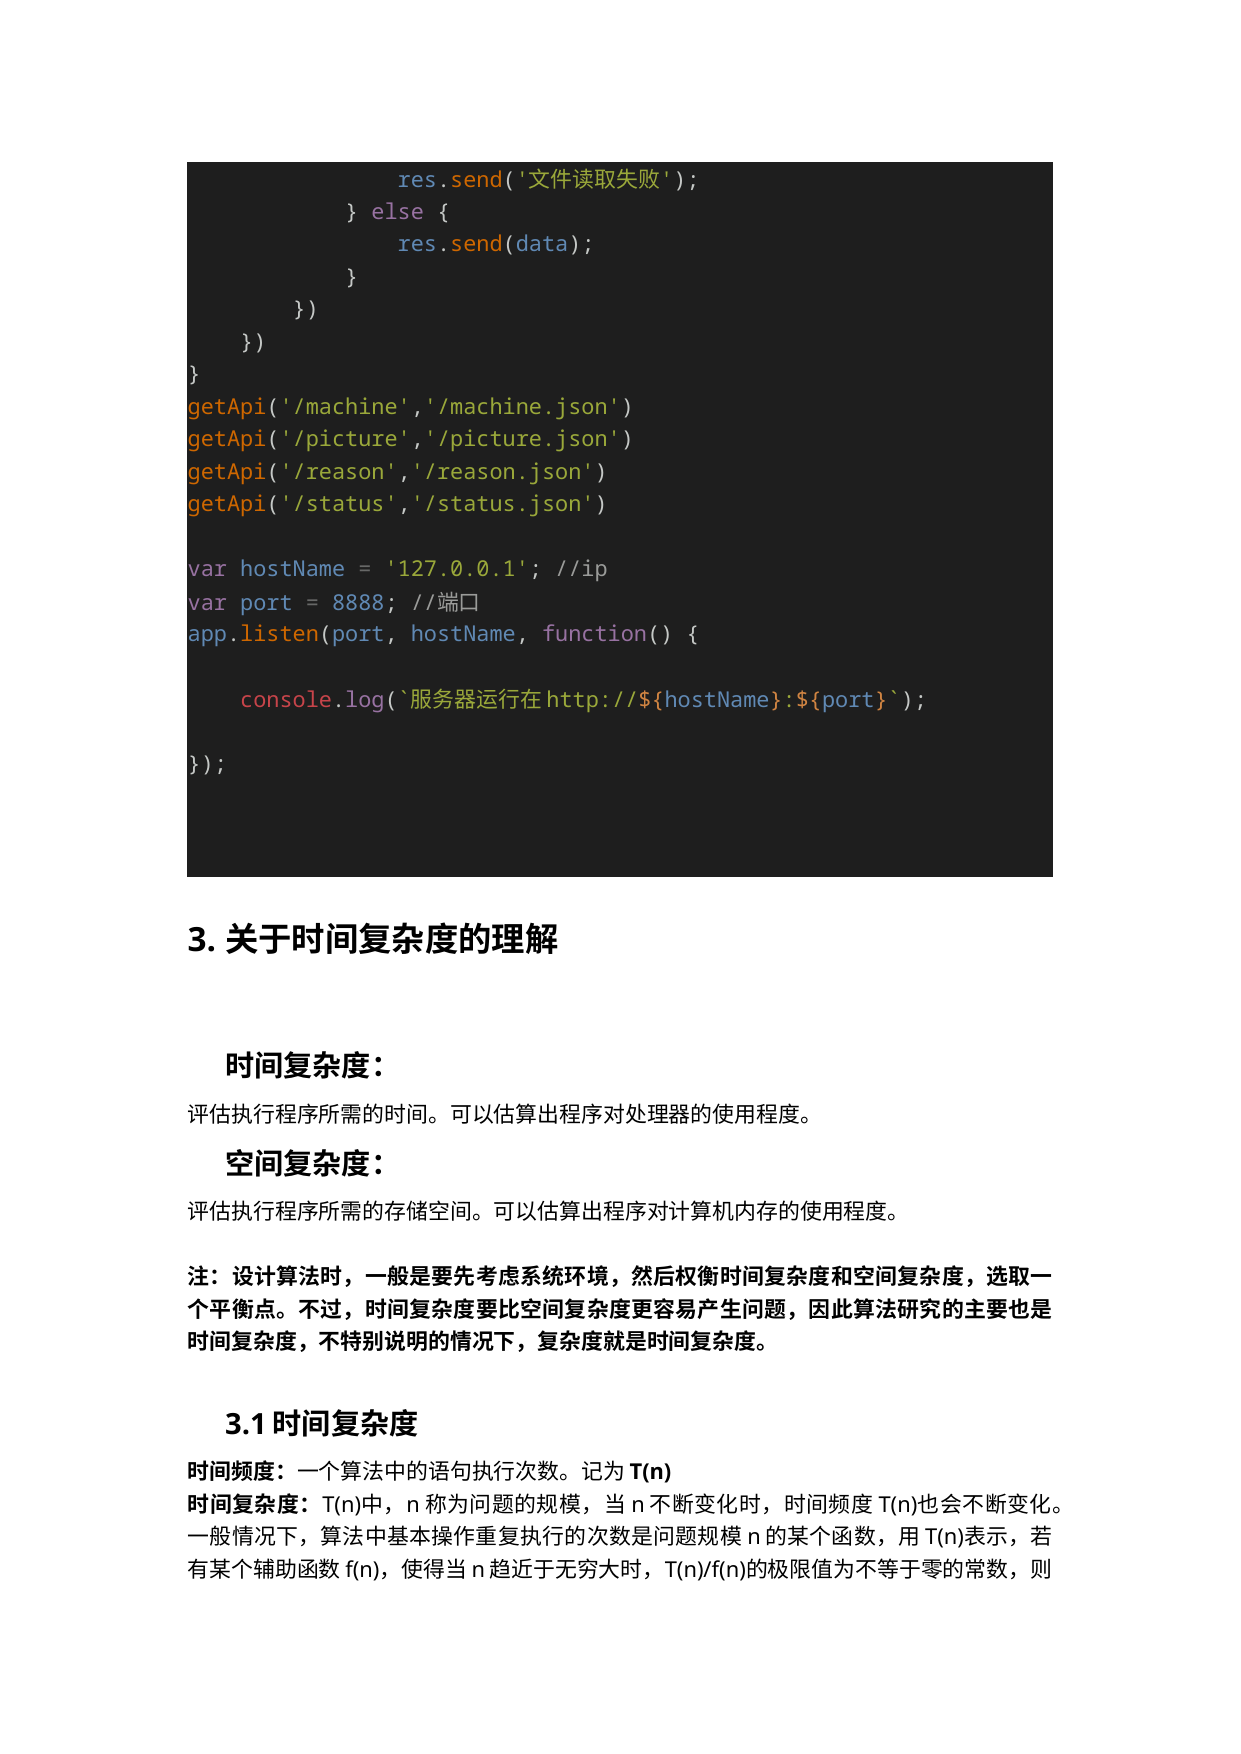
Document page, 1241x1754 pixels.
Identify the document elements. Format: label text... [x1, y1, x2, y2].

text res.send('文件读取失败'); [187, 162, 1053, 194]
text }) [187, 292, 1053, 324]
text 3.1时间复杂度 [225, 1389, 1053, 1454]
text }); [187, 747, 1053, 779]
text res.send(data); [187, 227, 1053, 259]
text } else { [187, 194, 1053, 227]
text getApi('/reason','/reason.json') [187, 454, 1053, 487]
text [187, 1486, 1053, 1584]
text getApi('/machine','/machine.json') [187, 389, 1053, 422]
text app.listen(port, hostName, function() { [187, 617, 1053, 649]
text 注：设计算法时，一般是要先考虑系统环境，然后权衡时间复杂度和空间复杂度，选取一个平衡点。不过，时间复杂度要比空间复杂度更容易产生问题，因此算法研究的主要也是时间复杂度，不特别说明的情况下，复杂度就是时间复杂度。 [187, 1259, 1053, 1356]
text } [187, 259, 1053, 292]
text getApi('/status','/status.json') [187, 487, 1053, 519]
text }) [187, 324, 1053, 357]
text var port = 8888; //端口 [187, 584, 1053, 617]
text 评估执行程序所需的时间。可以估算出程序对处理器的使用程度。 [187, 1096, 1053, 1129]
text getApi('/picture','/picture.json') [187, 422, 1053, 454]
text 空间复杂度： [225, 1129, 1053, 1194]
subtitle 关于时间复杂度的理解 [187, 904, 1053, 969]
text 时间频度：一个算法中的语句执行次数。记为T(n) [187, 1454, 1053, 1486]
text 评估执行程序所需的存储空间。可以估算出程序对计算机内存的使用程度。 [187, 1194, 1053, 1226]
text var hostName = '127.0.0.1'; //ip [187, 552, 1053, 584]
text 时间复杂度： [225, 1031, 1053, 1096]
text } [187, 357, 1053, 389]
text console.log(`服务器运行在http://${hostName}:${port}`); [187, 682, 1053, 714]
